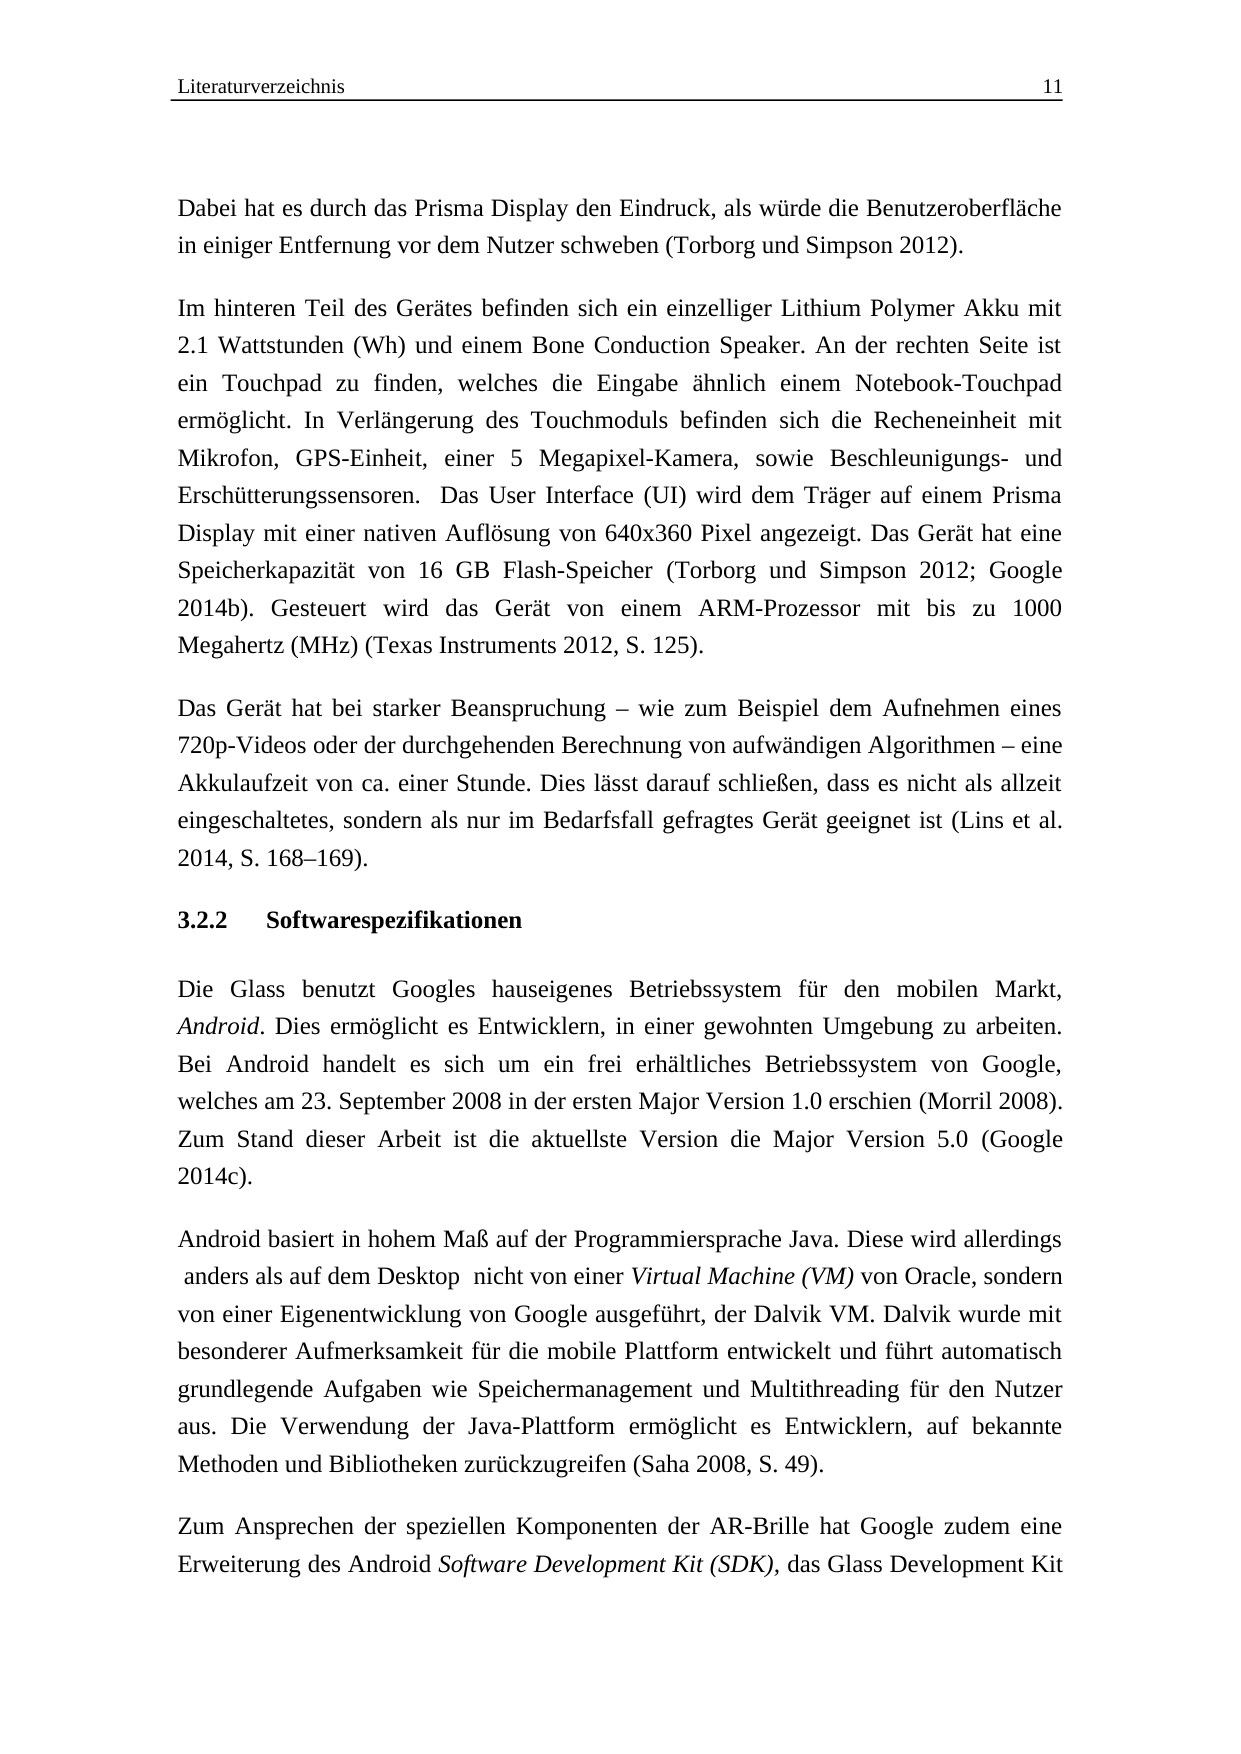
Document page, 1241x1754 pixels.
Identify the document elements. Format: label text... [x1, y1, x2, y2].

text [177, 184, 1063, 259]
text Android basiert in hohem Maß auf der Programmiersprache Java. Diese wird allerdings anders als auf dem Desktop nicht von einer Virtual Machine (VM) von Oracle, sondern von einer Eigenentwicklung von Google ausgeführt, der Dalvik VM. Dalvik wurde mit besonderer Aufmerksamkeit für die mobile Plattform entwickelt und führt automatisch grundlegende Aufgaben wie Speichermanagement und Multithreading für den Nutzer aus. Die Verwendung der Java-Plattform ermöglicht es Entwicklern, auf bekannte Methoden und Bibliotheken zurückzugreifen (Saha 2008, S. 49). [177, 1215, 1063, 1477]
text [177, 1502, 1063, 1577]
subtitle Softwarespezifikationen [177, 905, 1063, 934]
text Im hinteren Teil des Gerätes befinden sich ein einzelliger Lithium Polymer Akku mit 2.1 Wattstunden (Wh) und einem Bone Conduction Speaker. An der rechten Seite ist ein Touchpad zu finden, welches die Eingabe ähnlich einem Notebook-Touchpad ermöglicht. In Verlängerung des Touchmoduls befinden sich die Recheneinheit mit Mikrofon, GPS-Einheit, einer 5 Megapixel-Kamera, sowie Beschleunigungs- und Erschütterungssensoren. Das User Interface (UI) wird dem Träger auf einem Prisma Display mit einer nativen Auflösung von 640x360 Pixel angezeigt. Das Gerät hat eine Speicherkapazität von 16 GB Flash-Speicher (Torborg und Simpson 2012; Google 2014b). Gesteuert wird das Gerät von einem ARM-Prozessor mit bis zu 1000 Megahertz (MHz) (Texas Instruments 2012, S. 125). [177, 284, 1063, 659]
text Die Glass benutzt Googles hauseigenes Betriebssystem für den mobilen Markt, Android. Dies ermöglicht es Entwicklern, in einer gewohnten Umgebung zu arbeiten. Bei Android handelt es sich um ein frei erhältliches Betriebssystem von Google, welches am 23. September 2008 in der ersten Major Version 1.0 erschien (Morril 2008). Zum Stand dieser Arbeit ist die aktuellste Version die Major Version 5.0 (Google 2014c). [177, 965, 1063, 1190]
text Das Gerät hat bei starker Beanspruchung – wie zum Beispiel dem Aufnehmen eines 720p-Videos oder der durchgehenden Berechnung von aufwändigen Algorithmen – eine Akkulaufzeit von ca. einer Stunde. Dies lässt darauf schließen, dass es nicht als allzeit eingeschaltetes, sondern als nur im Bedarfsfall gefragtes Gerät geeignet ist (Lins et al. 2014, S. 168–169). [177, 684, 1063, 872]
